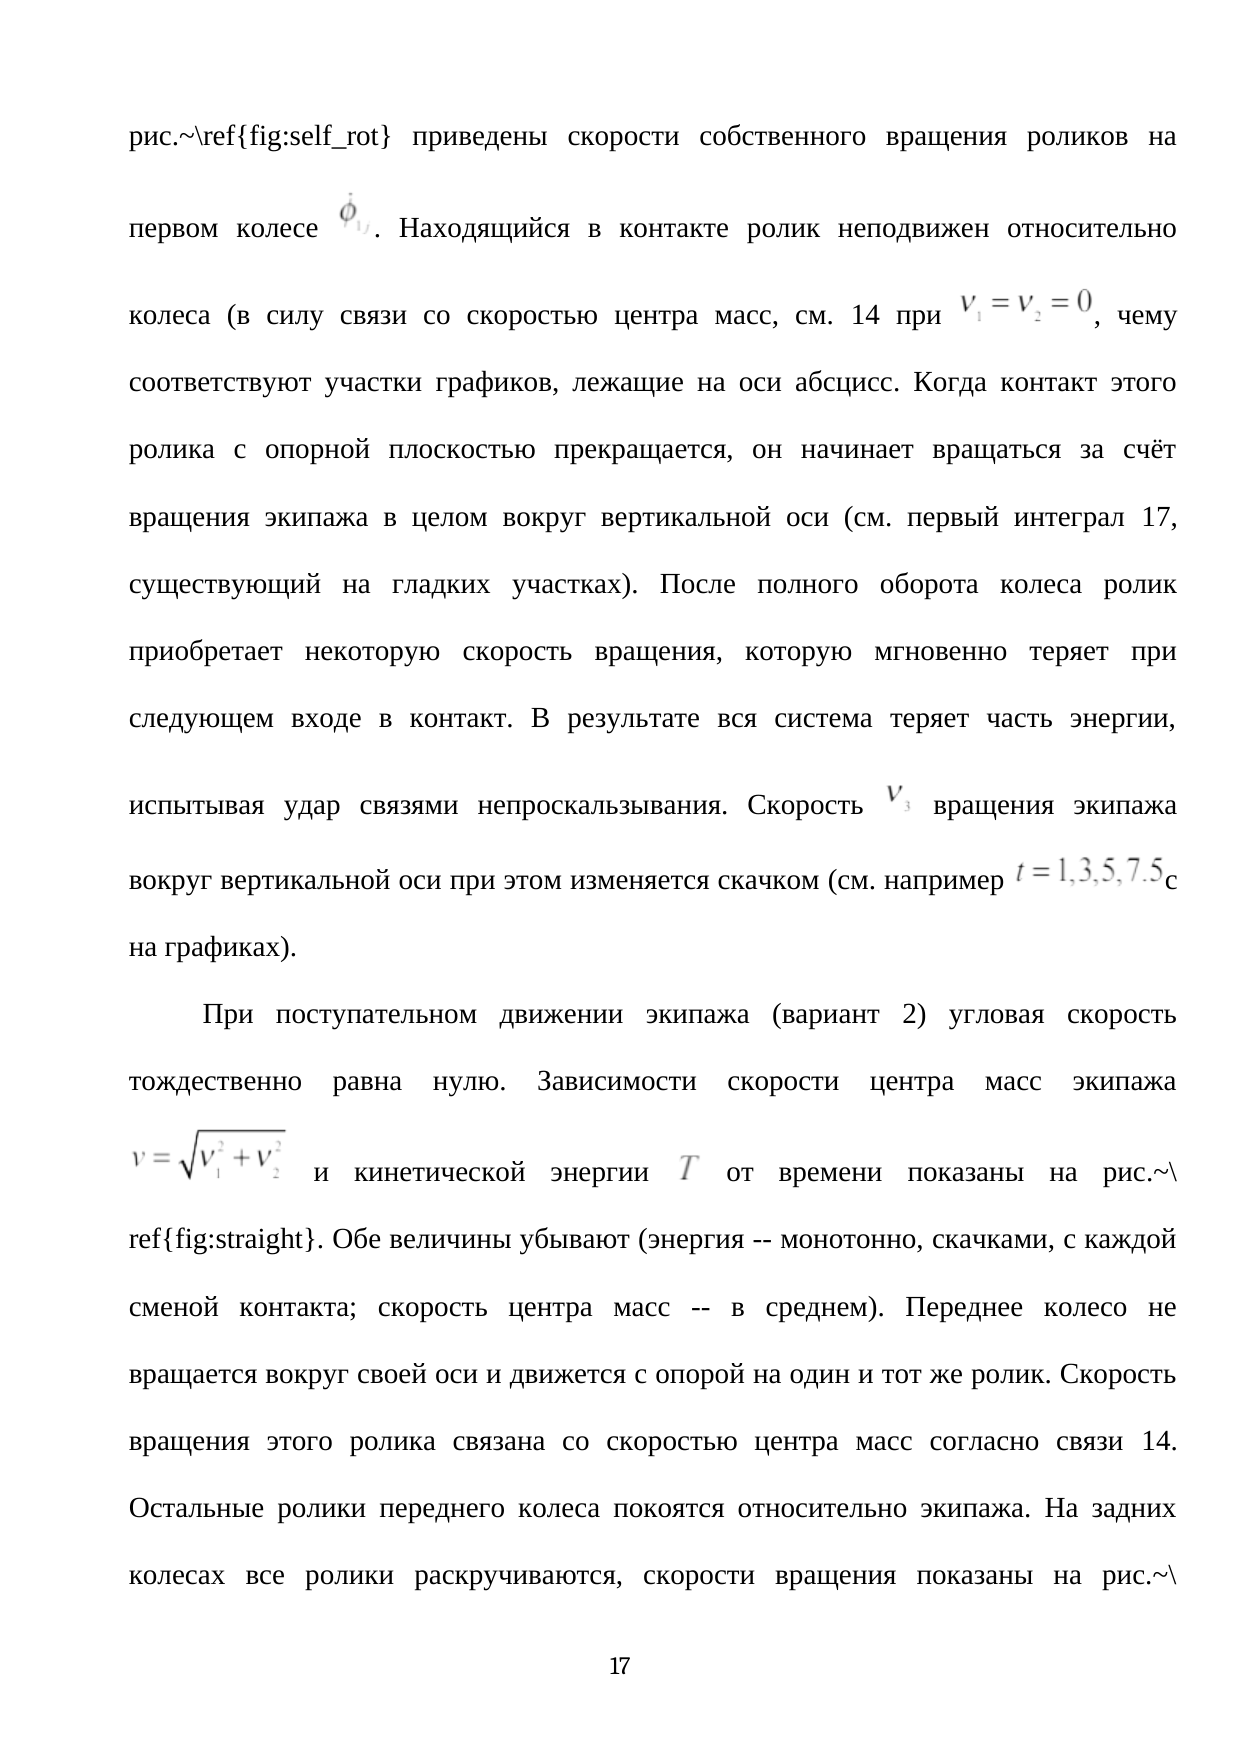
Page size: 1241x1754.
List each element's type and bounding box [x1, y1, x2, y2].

text [128, 996, 1177, 1591]
text [128, 118, 1177, 963]
